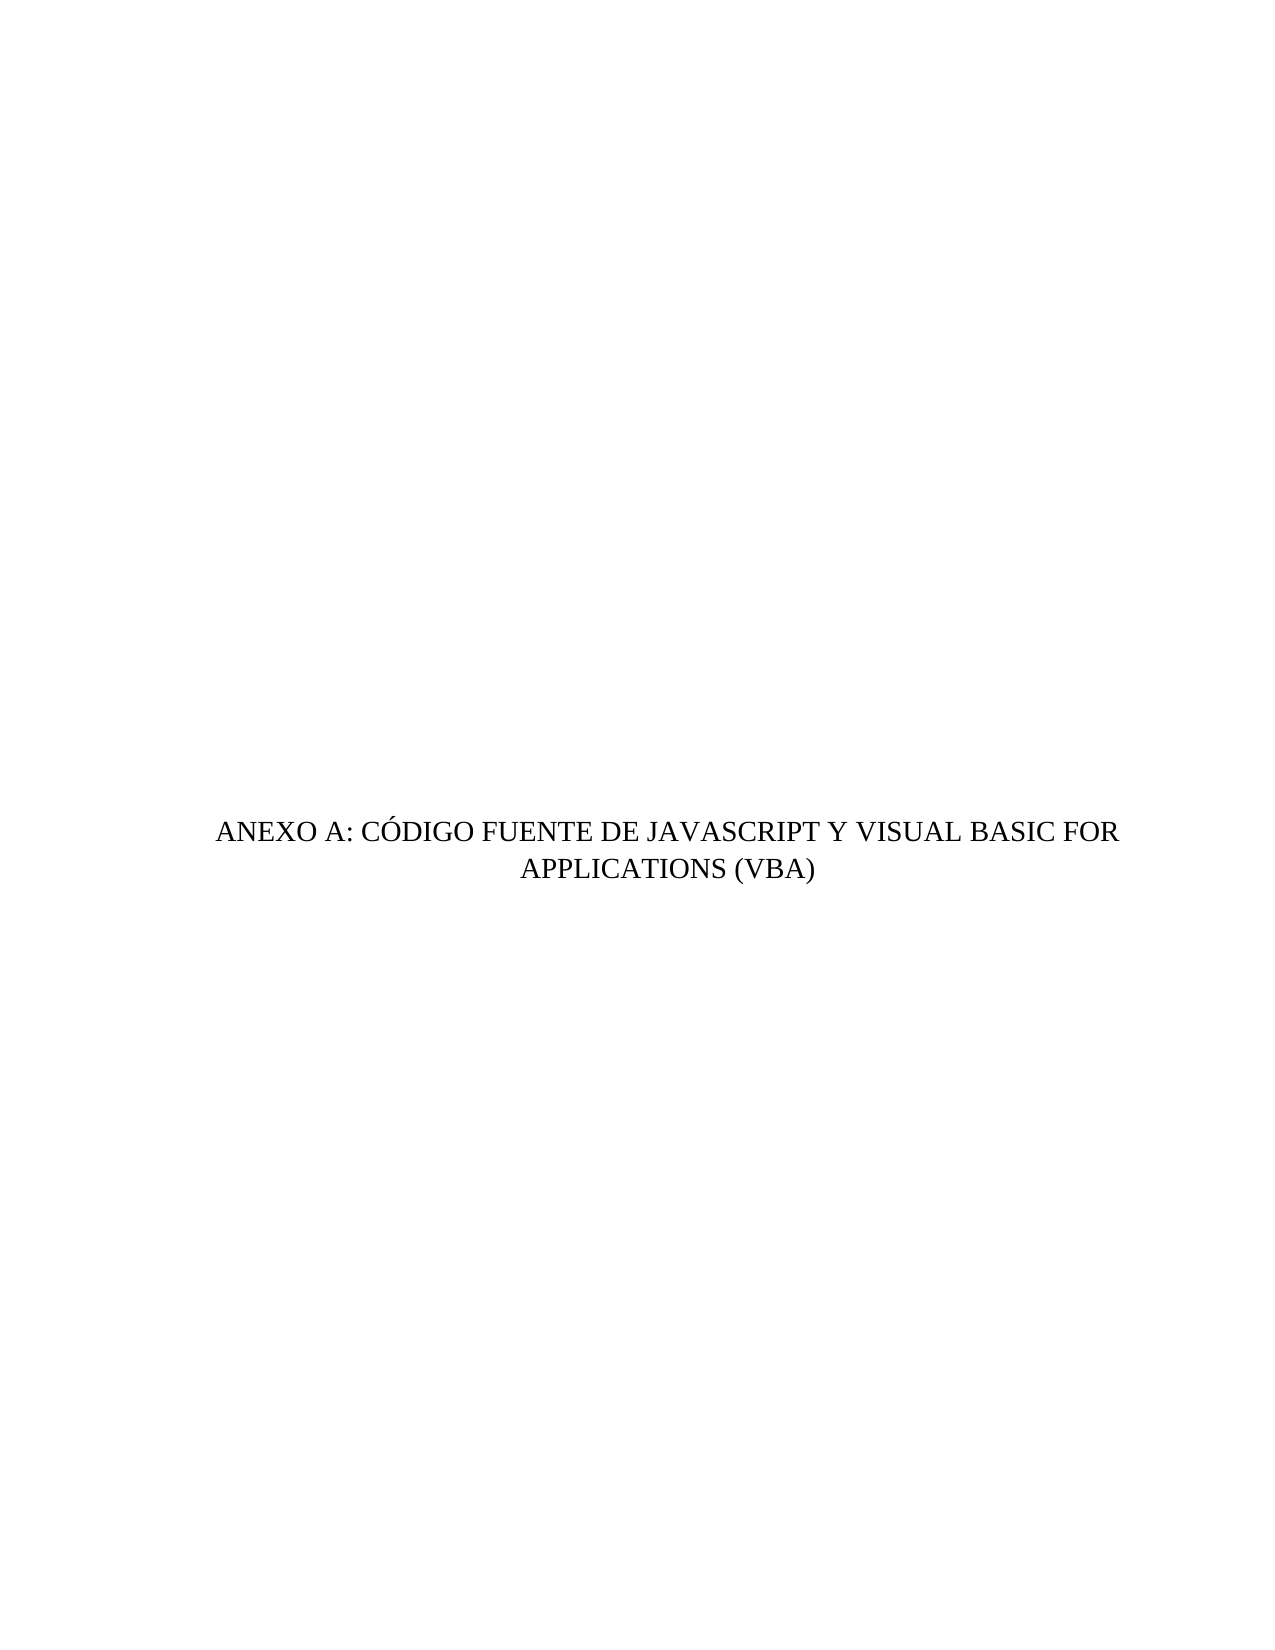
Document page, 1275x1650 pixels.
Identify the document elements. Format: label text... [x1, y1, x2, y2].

subtitle ANEXO A: CÓDIGO FUENTE DE JAVASCRIPT Y VISUAL BASIC FOR APPLICATIONS (VBA) [210, 814, 1125, 884]
